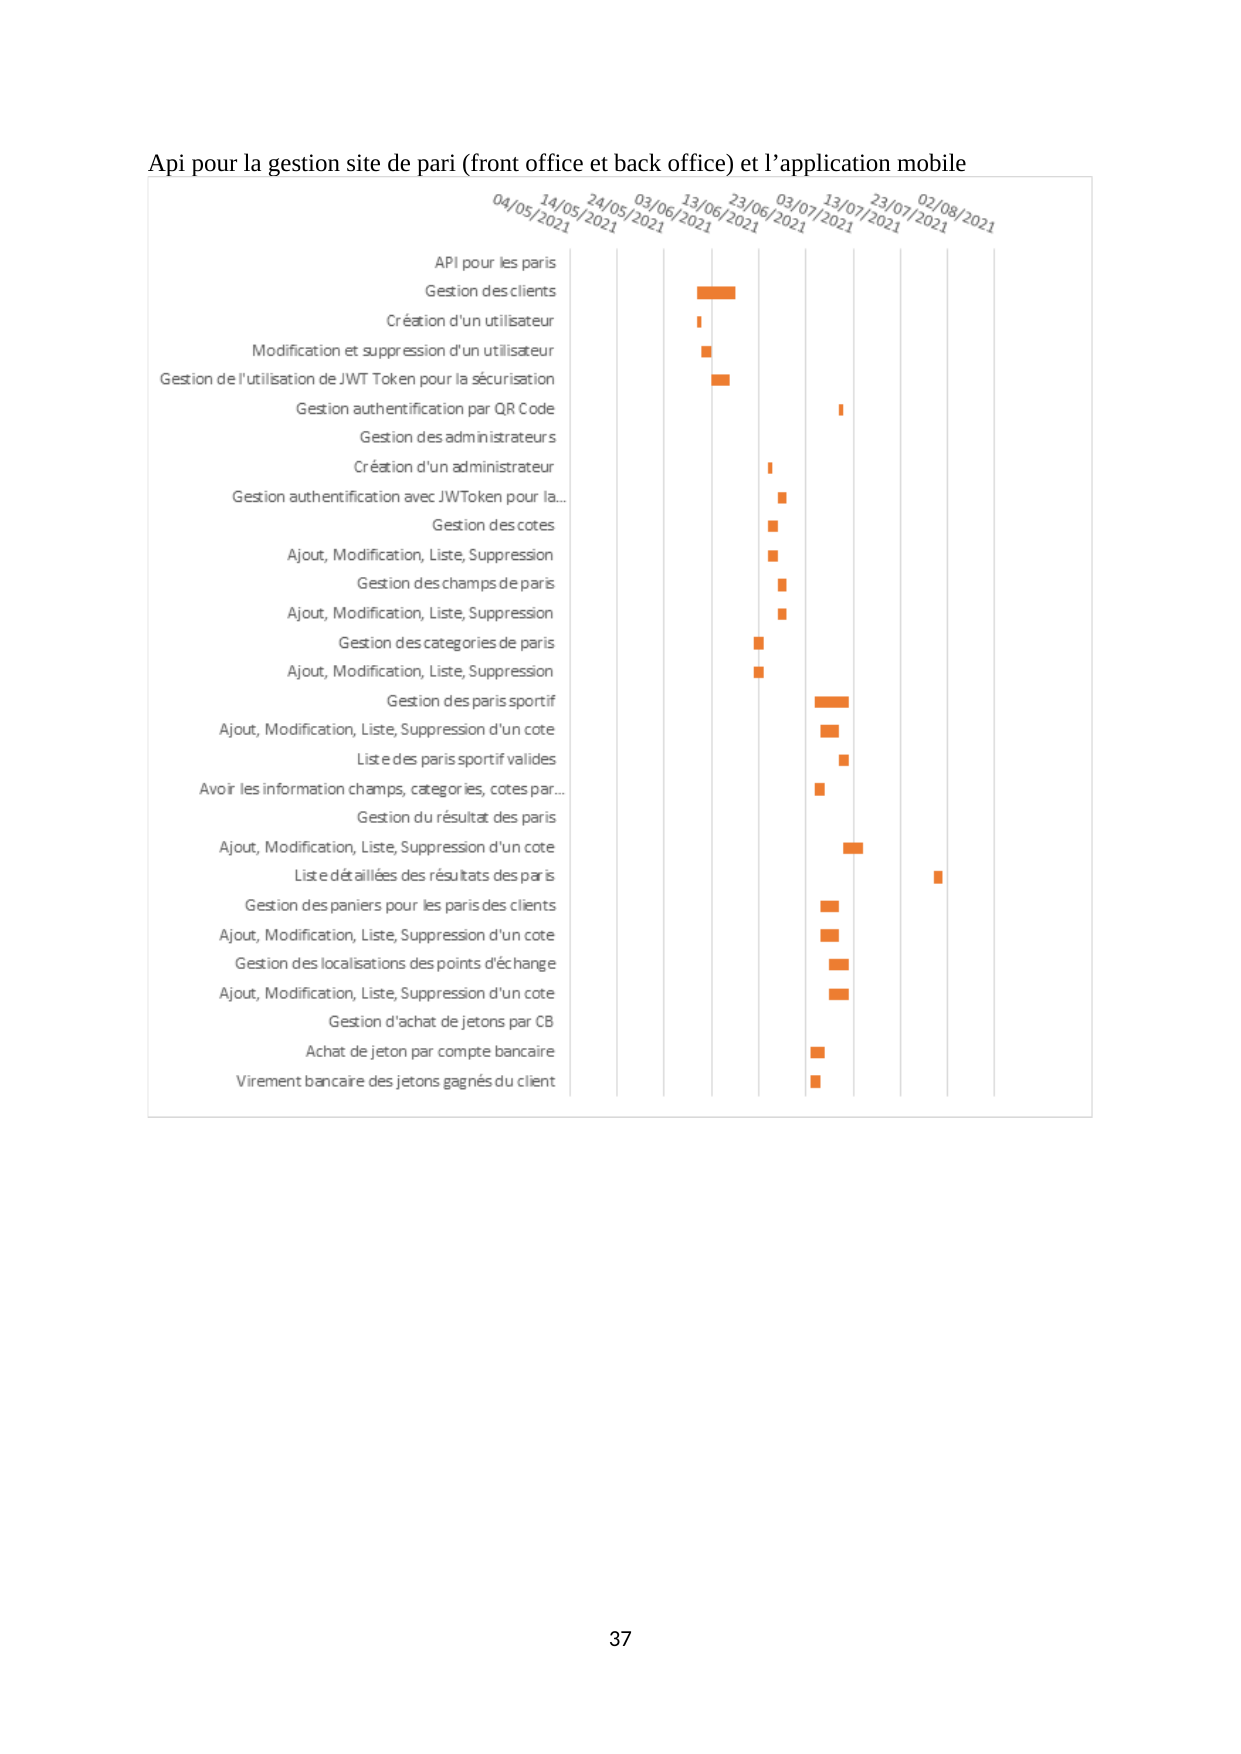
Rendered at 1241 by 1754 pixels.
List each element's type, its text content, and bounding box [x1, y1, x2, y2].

text Api pour la gestion site de pari (front office et back office) et l’application mobile [148, 148, 1093, 176]
picture [147, 176, 1093, 1118]
